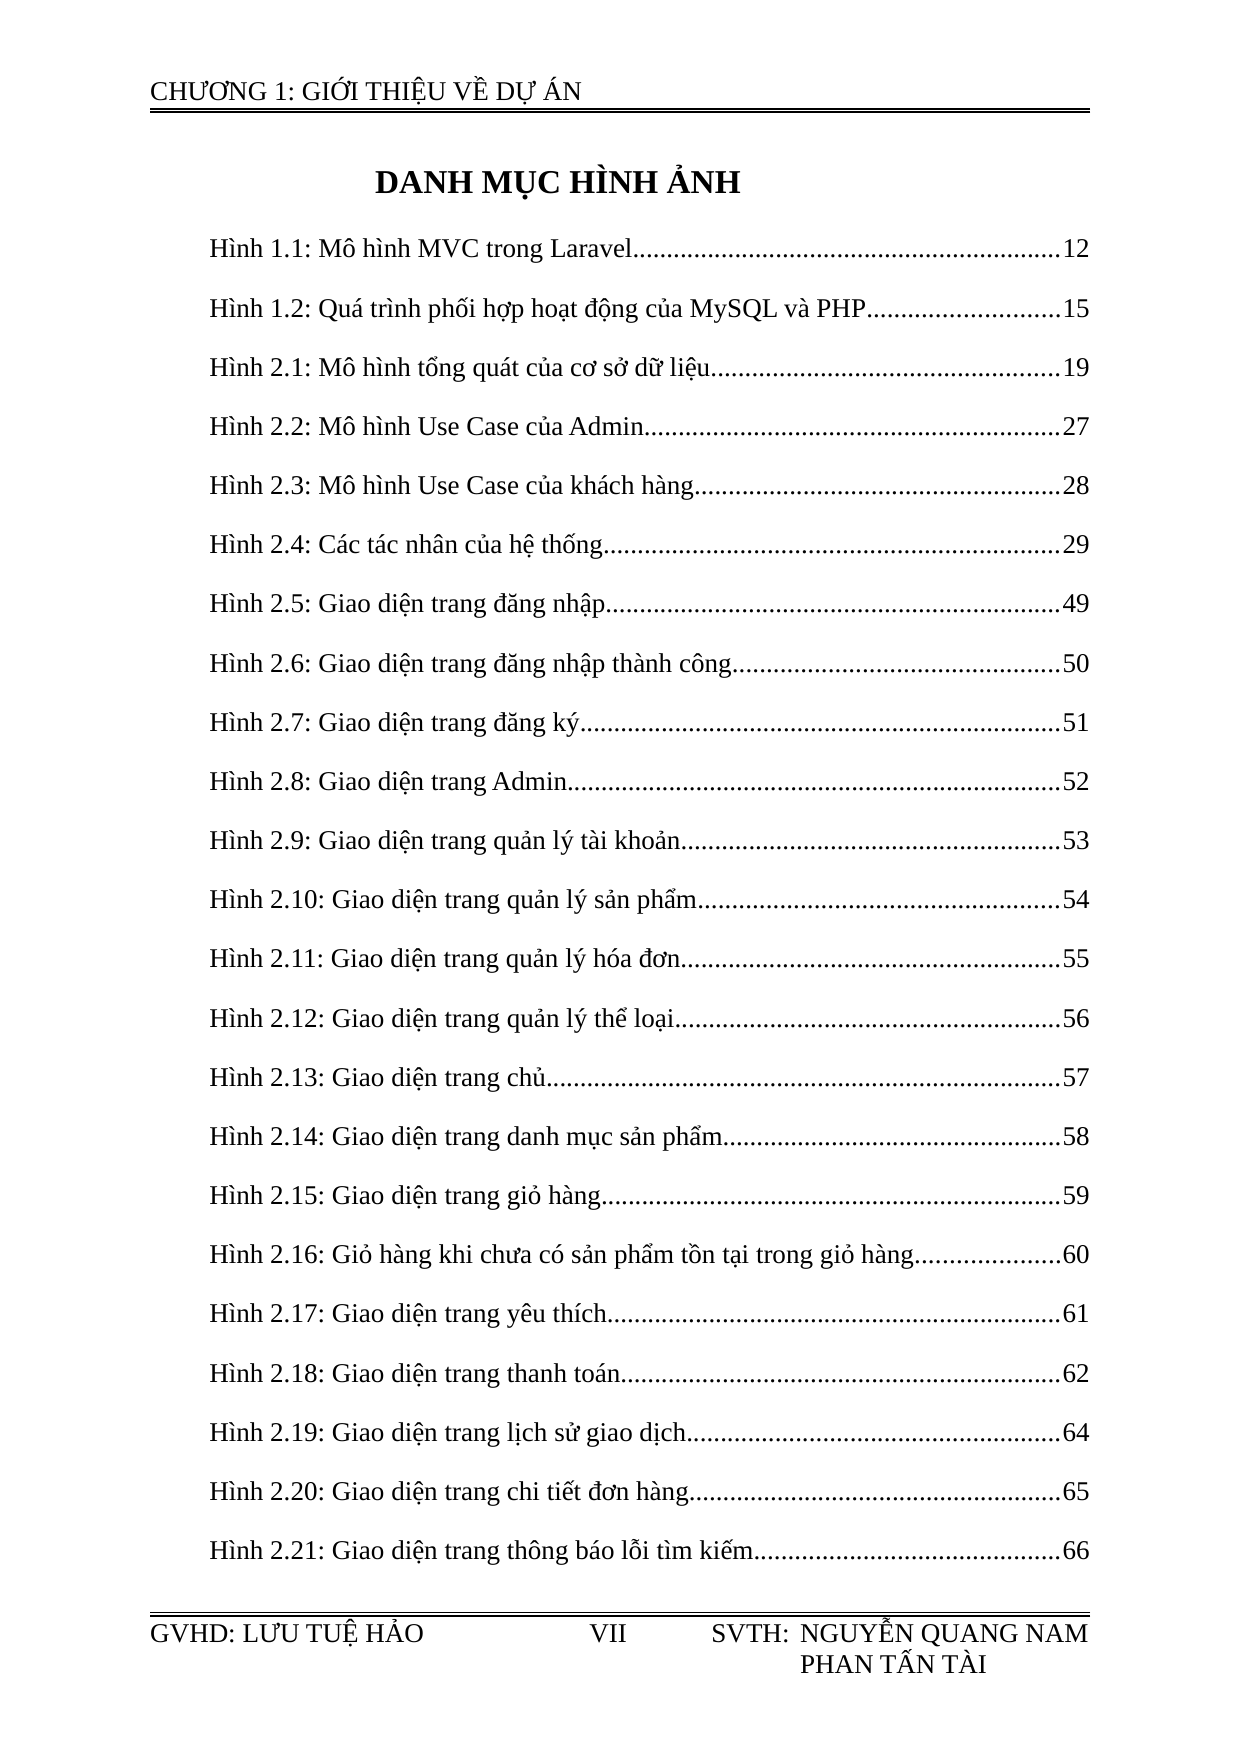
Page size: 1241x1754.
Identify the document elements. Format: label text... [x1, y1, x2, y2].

text Hình 2.1: Mô hình tổng quát của cơ sở dữ liệu 19 [150, 351, 1090, 382]
text Hình 2.14: Giao diện trang danh mục sản phẩm 58 [150, 1120, 1090, 1151]
text Hình 2.10: Giao diện trang quản lý sản phẩm 54 [150, 883, 1090, 914]
text Hình 2.15: Giao diện trang giỏ hàng 59 [150, 1179, 1090, 1210]
text Hình 2.18: Giao diện trang thanh toán 62 [150, 1357, 1090, 1388]
text Hình 2.20: Giao diện trang chi tiết đơn hàng 65 [150, 1475, 1090, 1506]
text DANH MỤC HÌNH ẢNH [375, 162, 1090, 201]
text Hình 2.17: Giao diện trang yêu thích 61 [150, 1297, 1090, 1329]
text Hình 2.3: Mô hình Use Case của khách hàng 28 [150, 469, 1090, 500]
text Hình 2.6: Giao diện trang đăng nhập thành công 50 [150, 647, 1090, 678]
text Hình 2.11: Giao diện trang quản lý hóa đơn 55 [150, 942, 1090, 974]
text Hình 2.19: Giao diện trang lịch sử giao dịch 64 [150, 1416, 1090, 1447]
text Hình 2.8: Giao diện trang Admin 52 [150, 765, 1090, 796]
text Hình 2.9: Giao diện trang quản lý tài khoản 53 [150, 824, 1090, 855]
text Hình 2.16: Giỏ hàng khi chưa có sản phẩm tồn tại trong giỏ hàng 60 [150, 1238, 1090, 1269]
text Hình 2.21: Giao diện trang thông báo lỗi tìm kiếm 66 [150, 1534, 1090, 1565]
text Hình 1.2: Quá trình phối hợp hoạt động của MySQL và PHP 15 [150, 292, 1090, 323]
text Hình 2.12: Giao diện trang quản lý thể loại 56 [150, 1002, 1090, 1033]
text Hình 2.5: Giao diện trang đăng nhập 49 [150, 587, 1090, 619]
text Hình 1.1: Mô hình MVC trong Laravel 12 [150, 232, 1090, 264]
text Hình 2.4: Các tác nhân của hệ thống 29 [150, 528, 1090, 559]
text Hình 2.2: Mô hình Use Case của Admin 27 [150, 410, 1090, 441]
text Hình 2.7: Giao diện trang đăng ký 51 [150, 706, 1090, 737]
text Hình 2.13: Giao diện trang chủ 57 [150, 1061, 1090, 1092]
